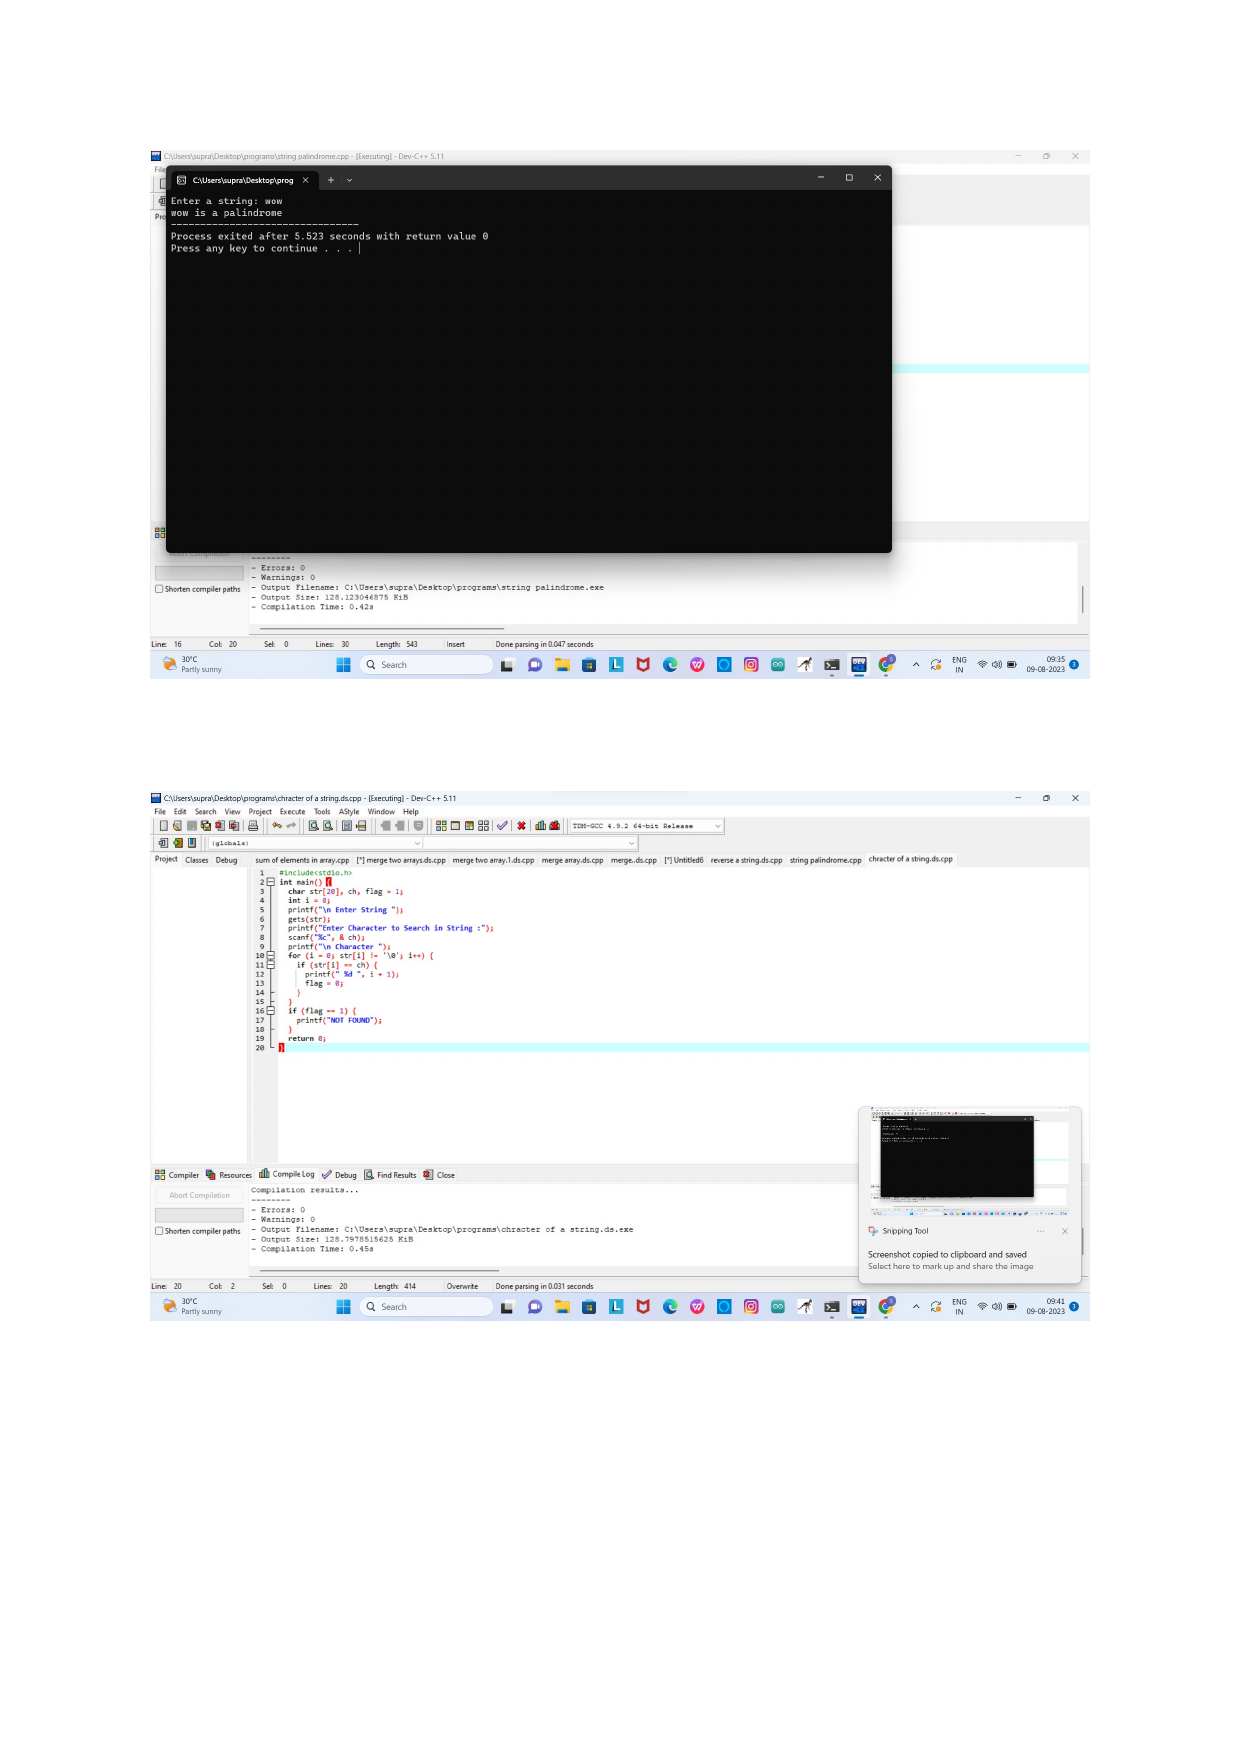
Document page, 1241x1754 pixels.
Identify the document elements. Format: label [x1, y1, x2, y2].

picture [150, 791, 1091, 1321]
picture [150, 150, 1091, 679]
